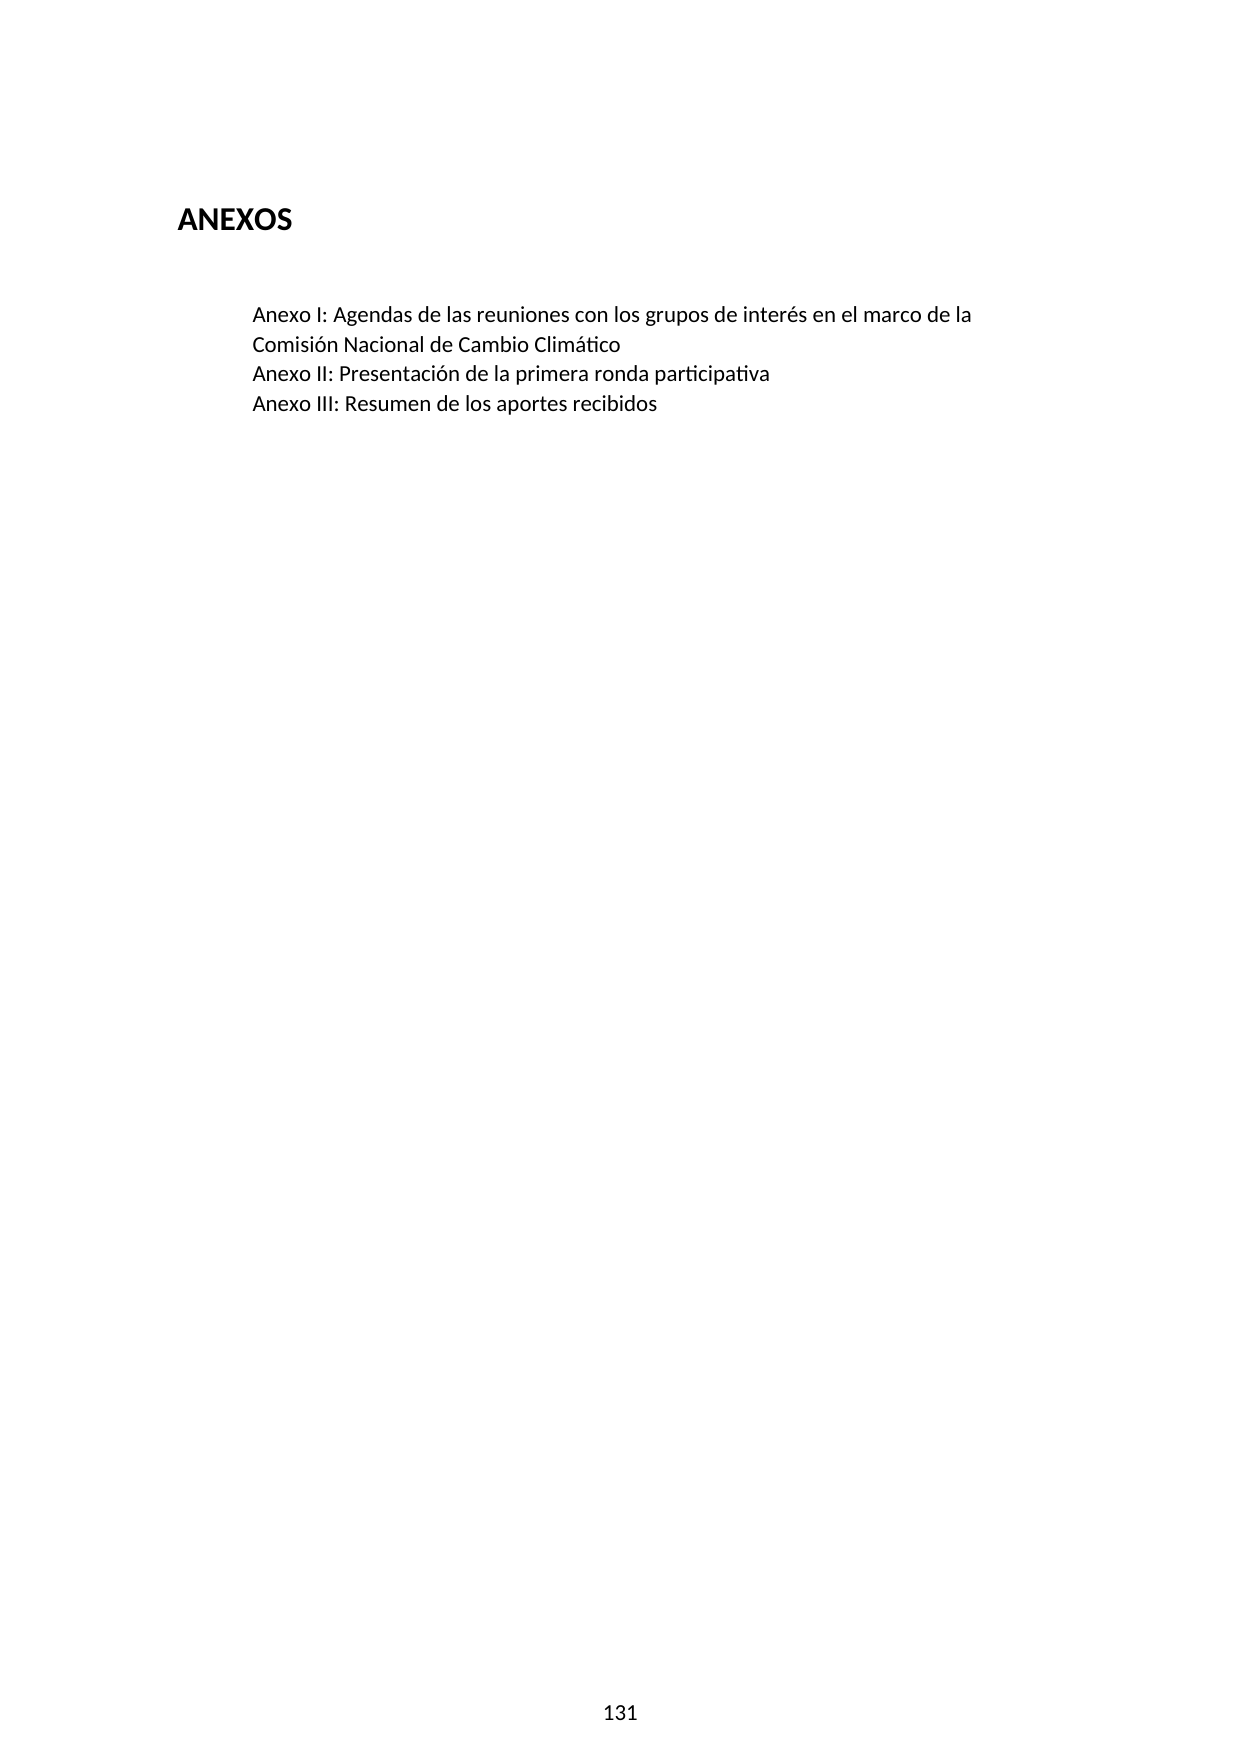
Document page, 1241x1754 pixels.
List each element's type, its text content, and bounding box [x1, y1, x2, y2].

text Anexo I: Agendas de las reuniones con los grupos de interés en el marco de la Comisión Nacional de Cambio Climático [252, 301, 1063, 358]
text Anexo II: Presentación de la primera ronda participativa [252, 359, 1063, 387]
subtitle ANEXOS [177, 198, 1063, 238]
text Anexo III: Resumen de los aportes recibidos [252, 389, 1063, 417]
